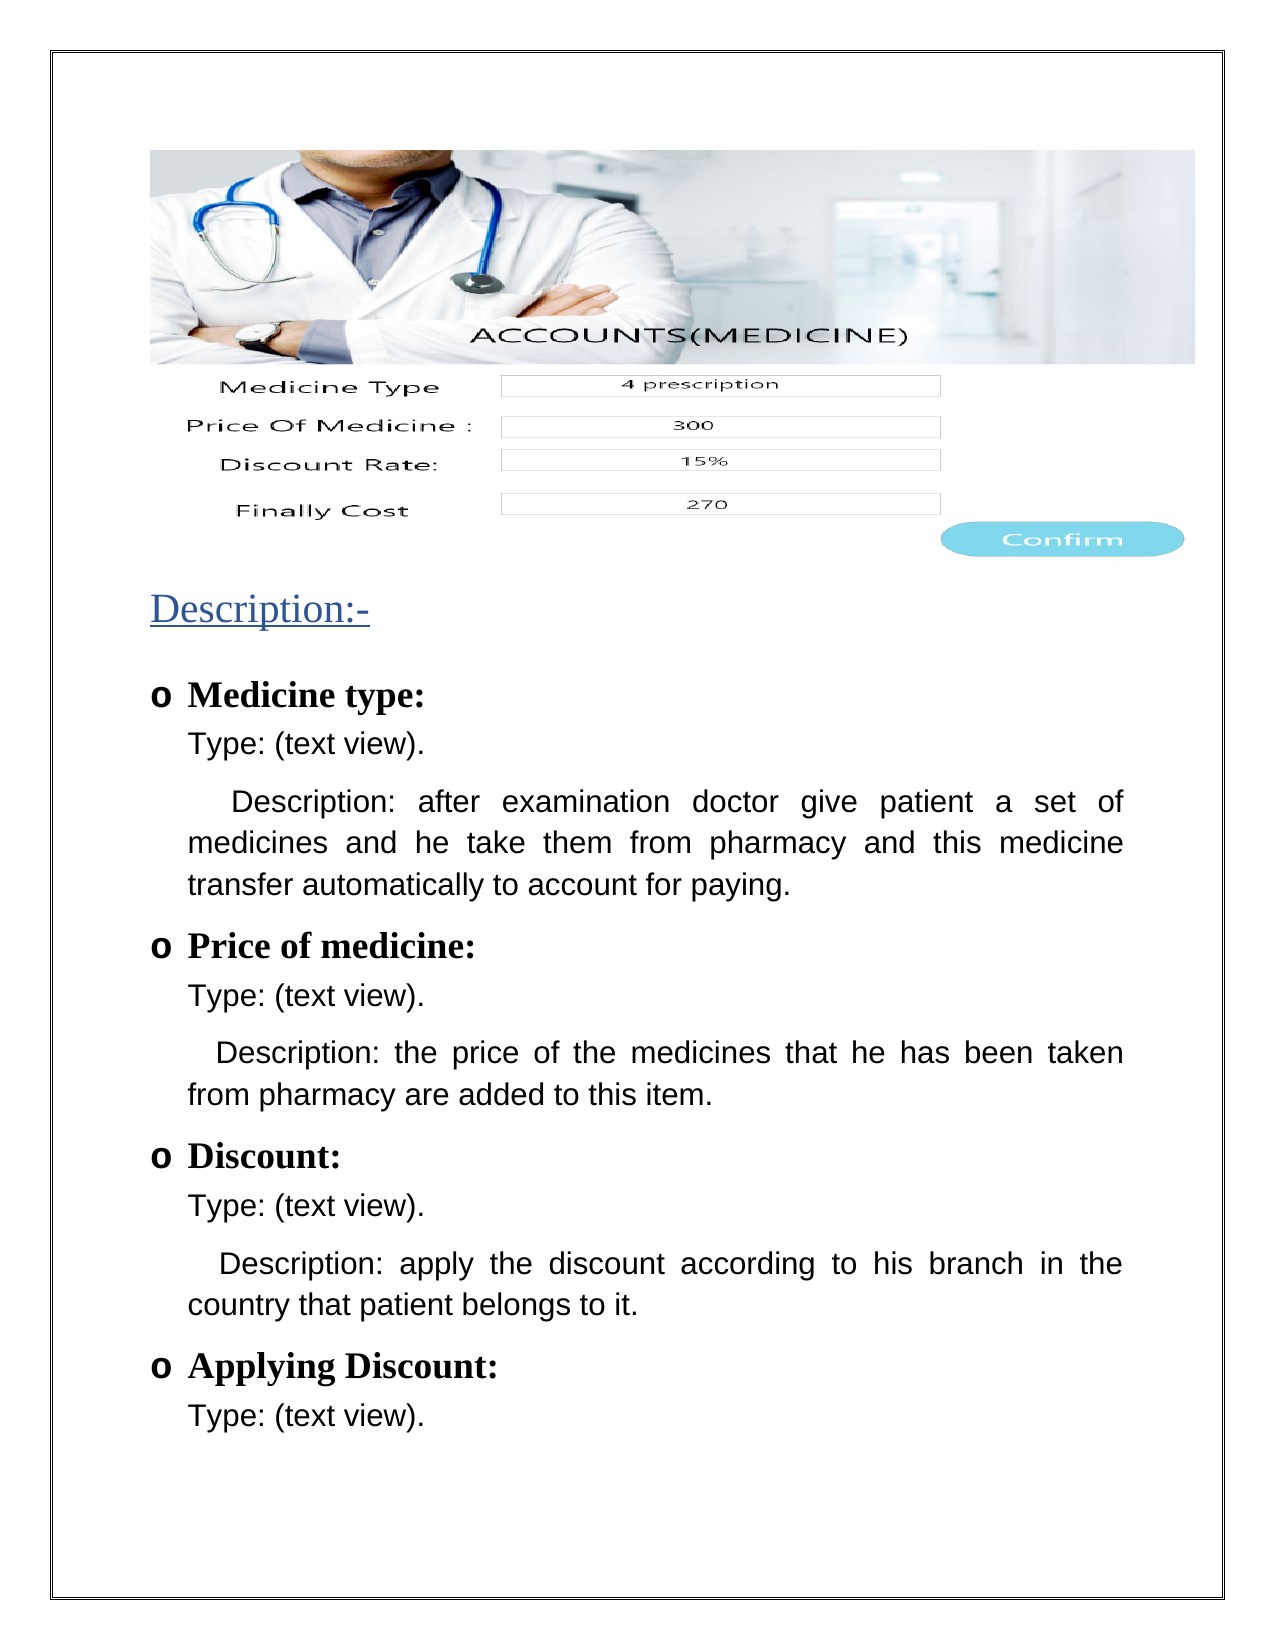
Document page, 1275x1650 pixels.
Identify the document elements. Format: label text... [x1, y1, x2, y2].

text Type: (text view). [187, 1187, 1125, 1223]
list Discount: [150, 1134, 1125, 1180]
text Description: the price of the medicines that he has been taken from pharmacy are added to this item. [187, 1034, 1125, 1112]
list Medicine type: [150, 672, 1125, 718]
text Description: after examination doctor give patient a set of medicines and he take them from pharmacy and this medicine transfer automatically to account for paying. [187, 783, 1125, 901]
list Price of medicine: [150, 923, 1125, 970]
text Type: (text view). [187, 1397, 1125, 1433]
text Description: apply the discount according to his branch in the country that patient belongs to it. [187, 1245, 1125, 1322]
text Type: (text view). [187, 977, 1125, 1012]
text Type: (text view). [187, 725, 1125, 761]
list Applying Discount: [150, 1344, 1125, 1390]
text Description:- [150, 583, 1125, 631]
